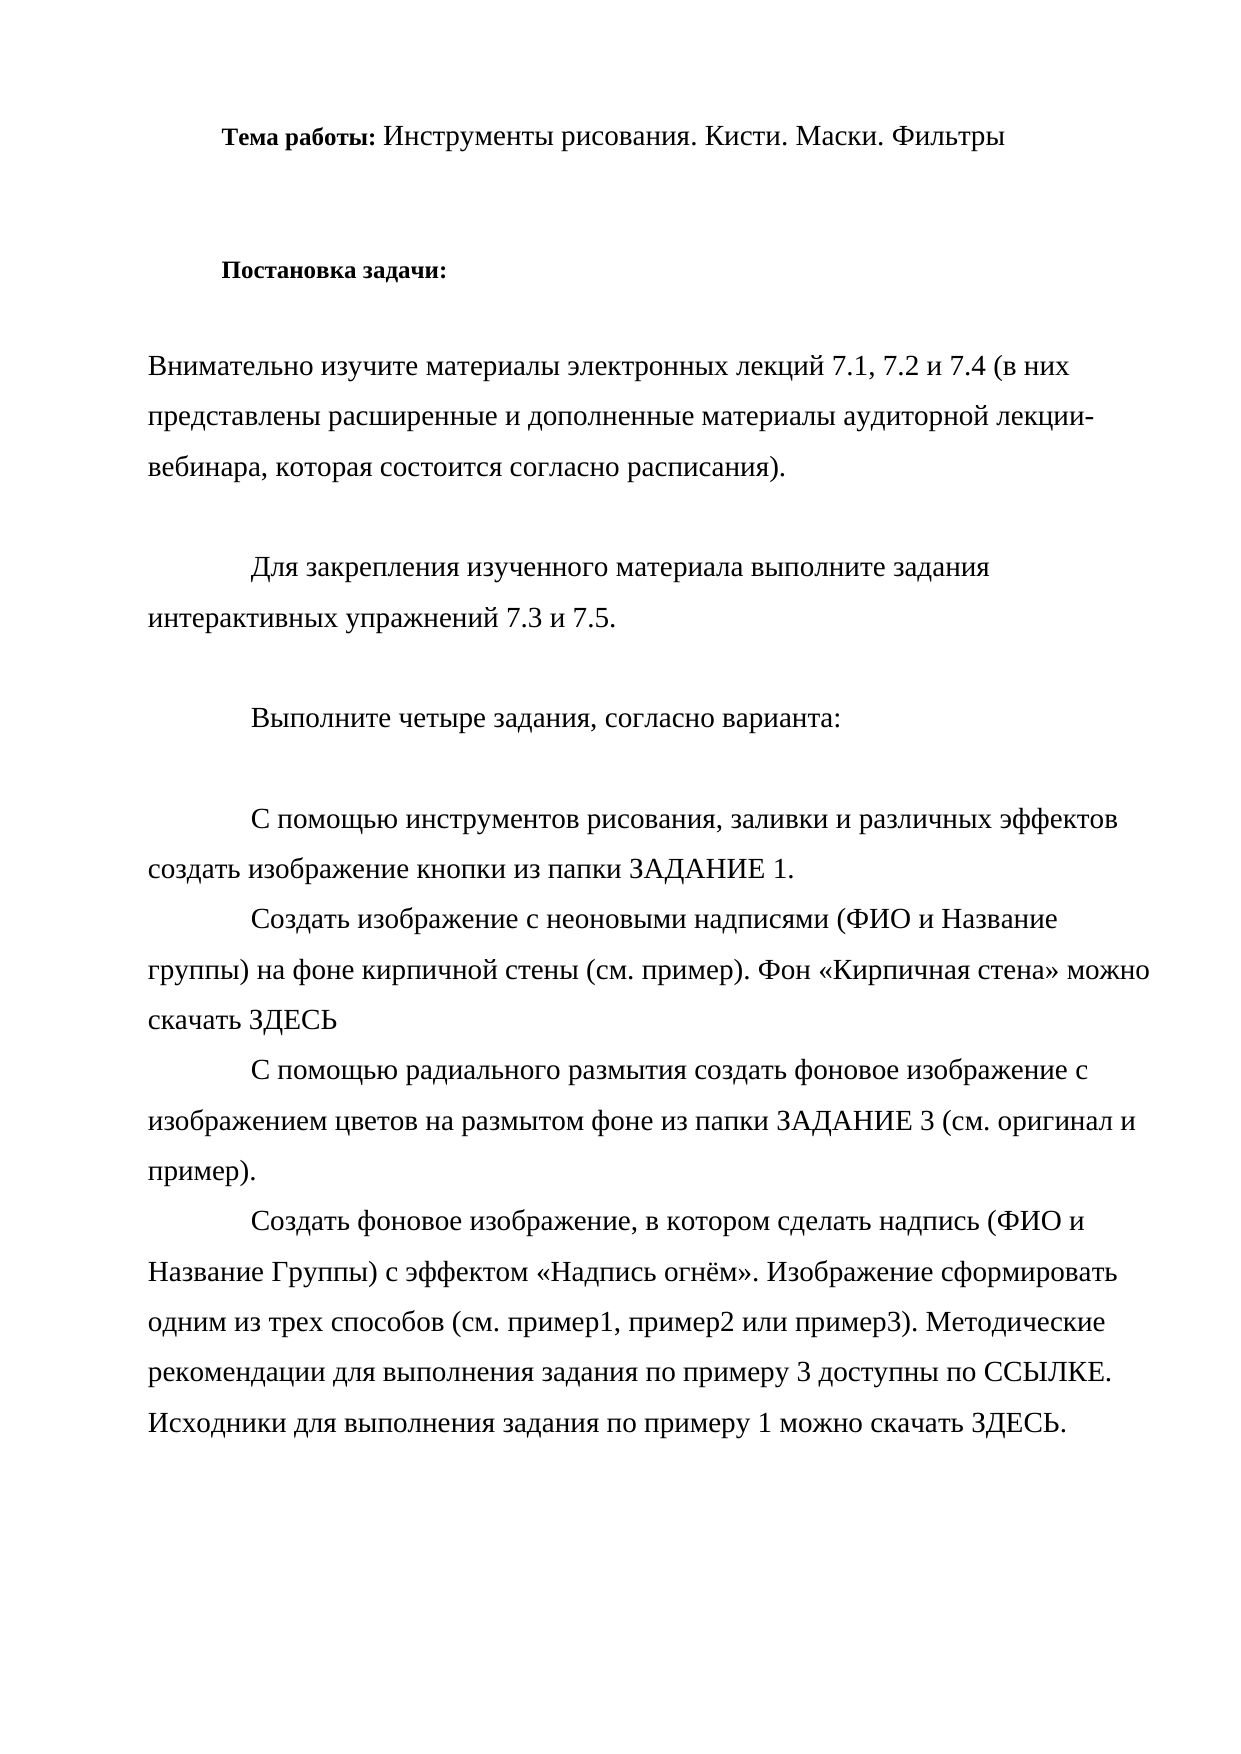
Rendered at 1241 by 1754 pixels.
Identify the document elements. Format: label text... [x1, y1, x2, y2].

text Для закрепления изученного материала выполните задания интерактивных упражнений 7.3 и 7.5. [148, 549, 1152, 633]
text Постановка задачи: [148, 255, 1152, 283]
text Создать изображение с неоновыми надписями (ФИО и Название группы) на фоне кирпичной стены (см. пример). Фон «Кирпичная стена» можно скачать ЗДЕСЬ [148, 902, 1152, 1036]
text С помощью радиального размытия создать фоновое изображение с изображением цветов на размытом фоне из папки ЗАДАНИЕ 3 (см. оригинал и пример). [148, 1052, 1152, 1187]
text Тема работы: Инструменты рисования. Кисти. Маски. Фильтры [148, 118, 1152, 152]
text С помощью инструментов рисования, заливки и различных эффектов создать изображение кнопки из папки ЗАДАНИЕ 1. [148, 801, 1152, 885]
text Выполните четыре задания, согласно варианта: [148, 700, 1152, 734]
text Внимательно изучите материалы электронных лекций 7.1, 7.2 и 7.4 (в них представлены расширенные и дополненные материалы аудиторной лекции-вебинара, которая состоится согласно расписания). [148, 348, 1152, 482]
text Создать фоновое изображение, в котором сделать надпись (ФИО и Название Группы) с эффектом «Надпись огнём». Изображение сформировать одним из трех способов (см. пример1, пример2 или пример3). Методические рекомендации для выполнения задания по примеру 3 доступны по ССЫЛКЕ. Исходники для выполнения задания по примеру 1 можно скачать ЗДЕСЬ. [148, 1203, 1152, 1438]
